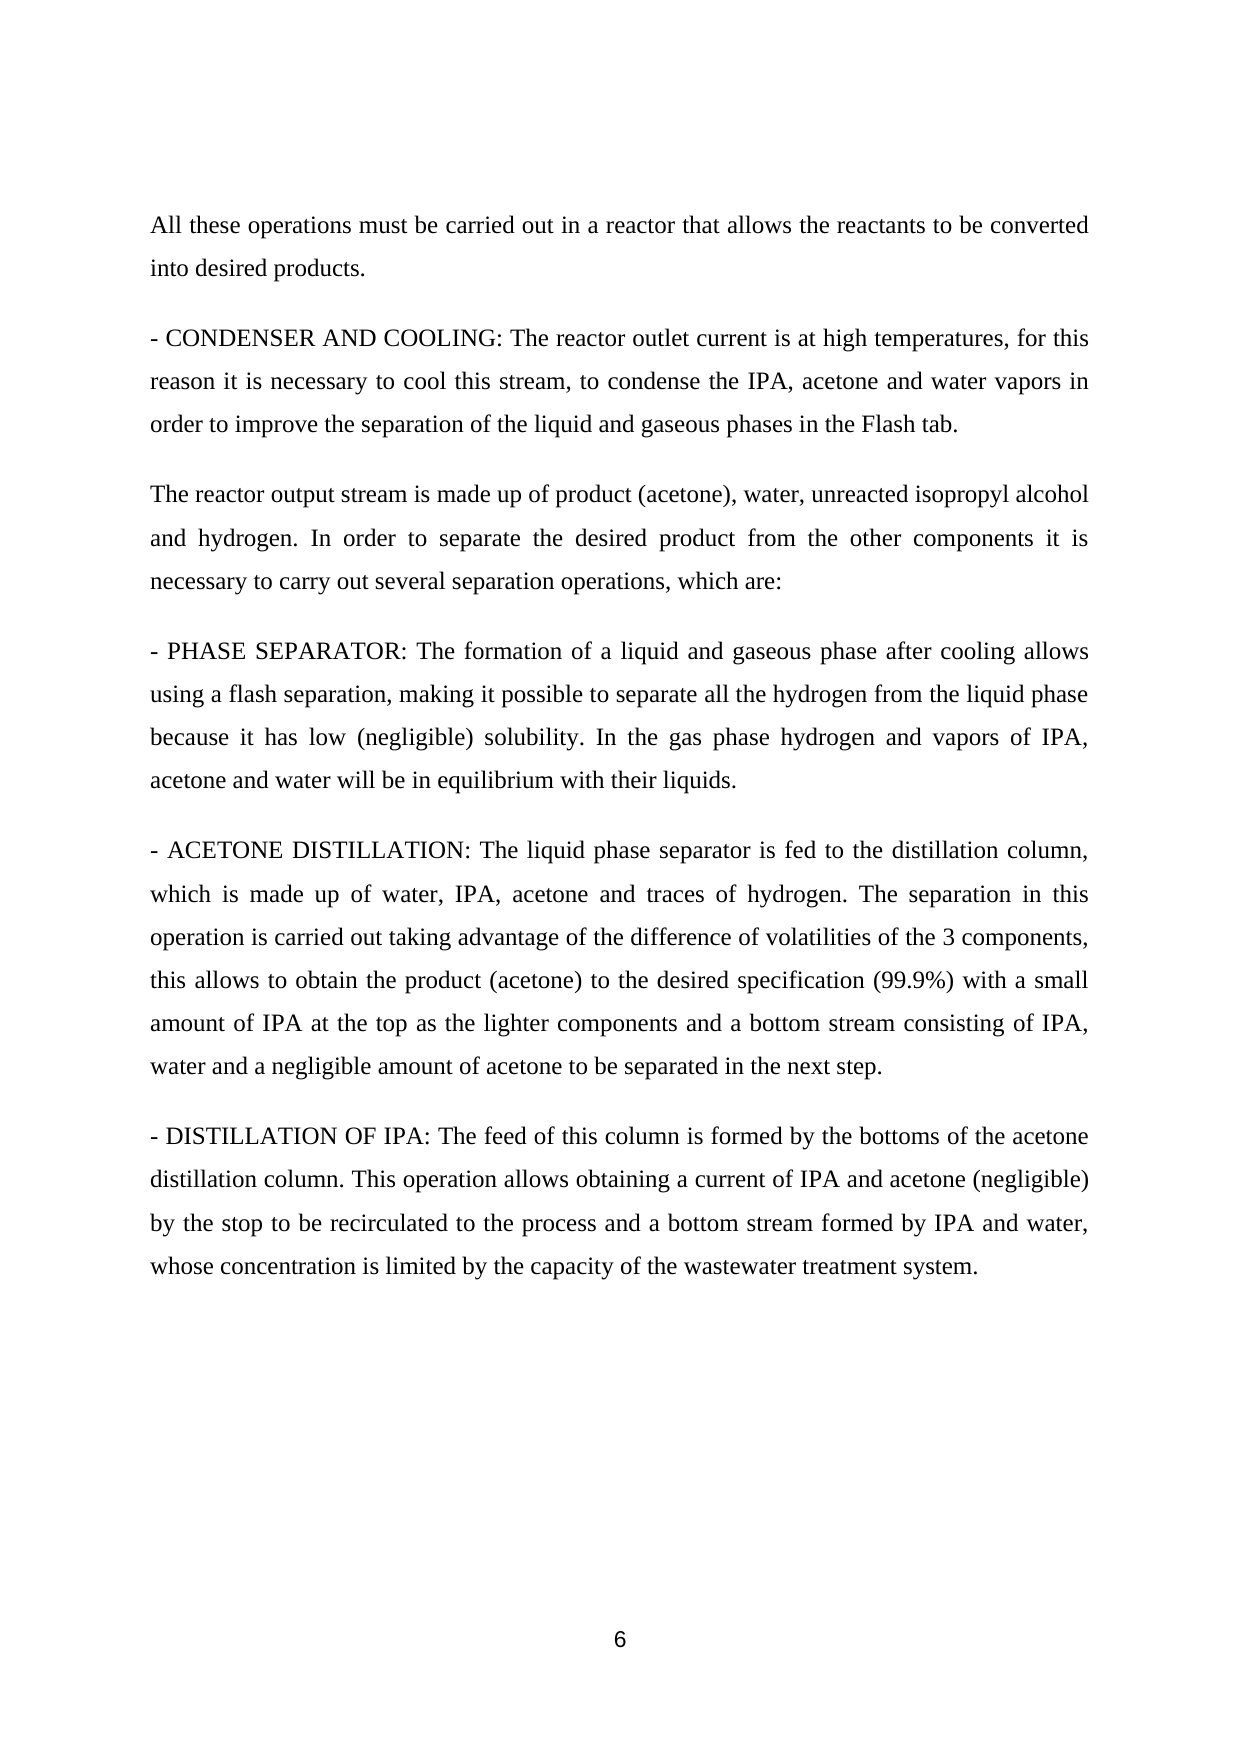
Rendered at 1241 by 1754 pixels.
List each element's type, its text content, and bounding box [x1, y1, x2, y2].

text - PHASE SEPARATOR: The formation of a liquid and gaseous phase after cooling allows using a flash separation, making it possible to separate all the hydrogen from the liquid phase because it has low (negligible) solubility. In the gas phase hydrogen and vapors of IPA, acetone and water will be in equilibrium with their liquids. [150, 636, 1090, 794]
text - ACETONE DISTILLATION: The liquid phase separator is fed to the distillation column, which is made up of water, IPA, acetone and traces of hydrogen. The separation in this operation is carried out taking advantage of the difference of volatilities of the 3 components, this allows to obtain the product (acetone) to the desired specification (99.9%) with a small amount of IPA at the top as the lighter components and a bottom stream consisting of IPA, water and a negligible amount of acetone to be separated in the next step. [150, 836, 1090, 1080]
text - CONDENSER AND COOLING: The reactor outlet current is at high temperatures, for this reason it is necessary to cool this stream, to condense the IPA, acetone and water vapors in order to improve the separation of the liquid and gaseous phases in the Flash tab. [150, 323, 1090, 438]
text - DISTILLATION OF IPA: The feed of this column is formed by the bottoms of the acetone distillation column. This operation allows obtaining a current of IPA and acetone (negligible) by the stop to be recirculated to the process and a bottom stream formed by IPA and water, whose concentration is limited by the capacity of the wastewater treatment system. [150, 1121, 1090, 1279]
text All these operations must be carried out in a reactor that allows the reactants to be converted into desired products. [150, 210, 1090, 282]
text The reactor output stream is made up of product (acetone), water, unreacted isopropyl alcohol and hydrogen. In order to separate the desired product from the other components it is necessary to carry out several separation operations, which are: [150, 479, 1090, 594]
